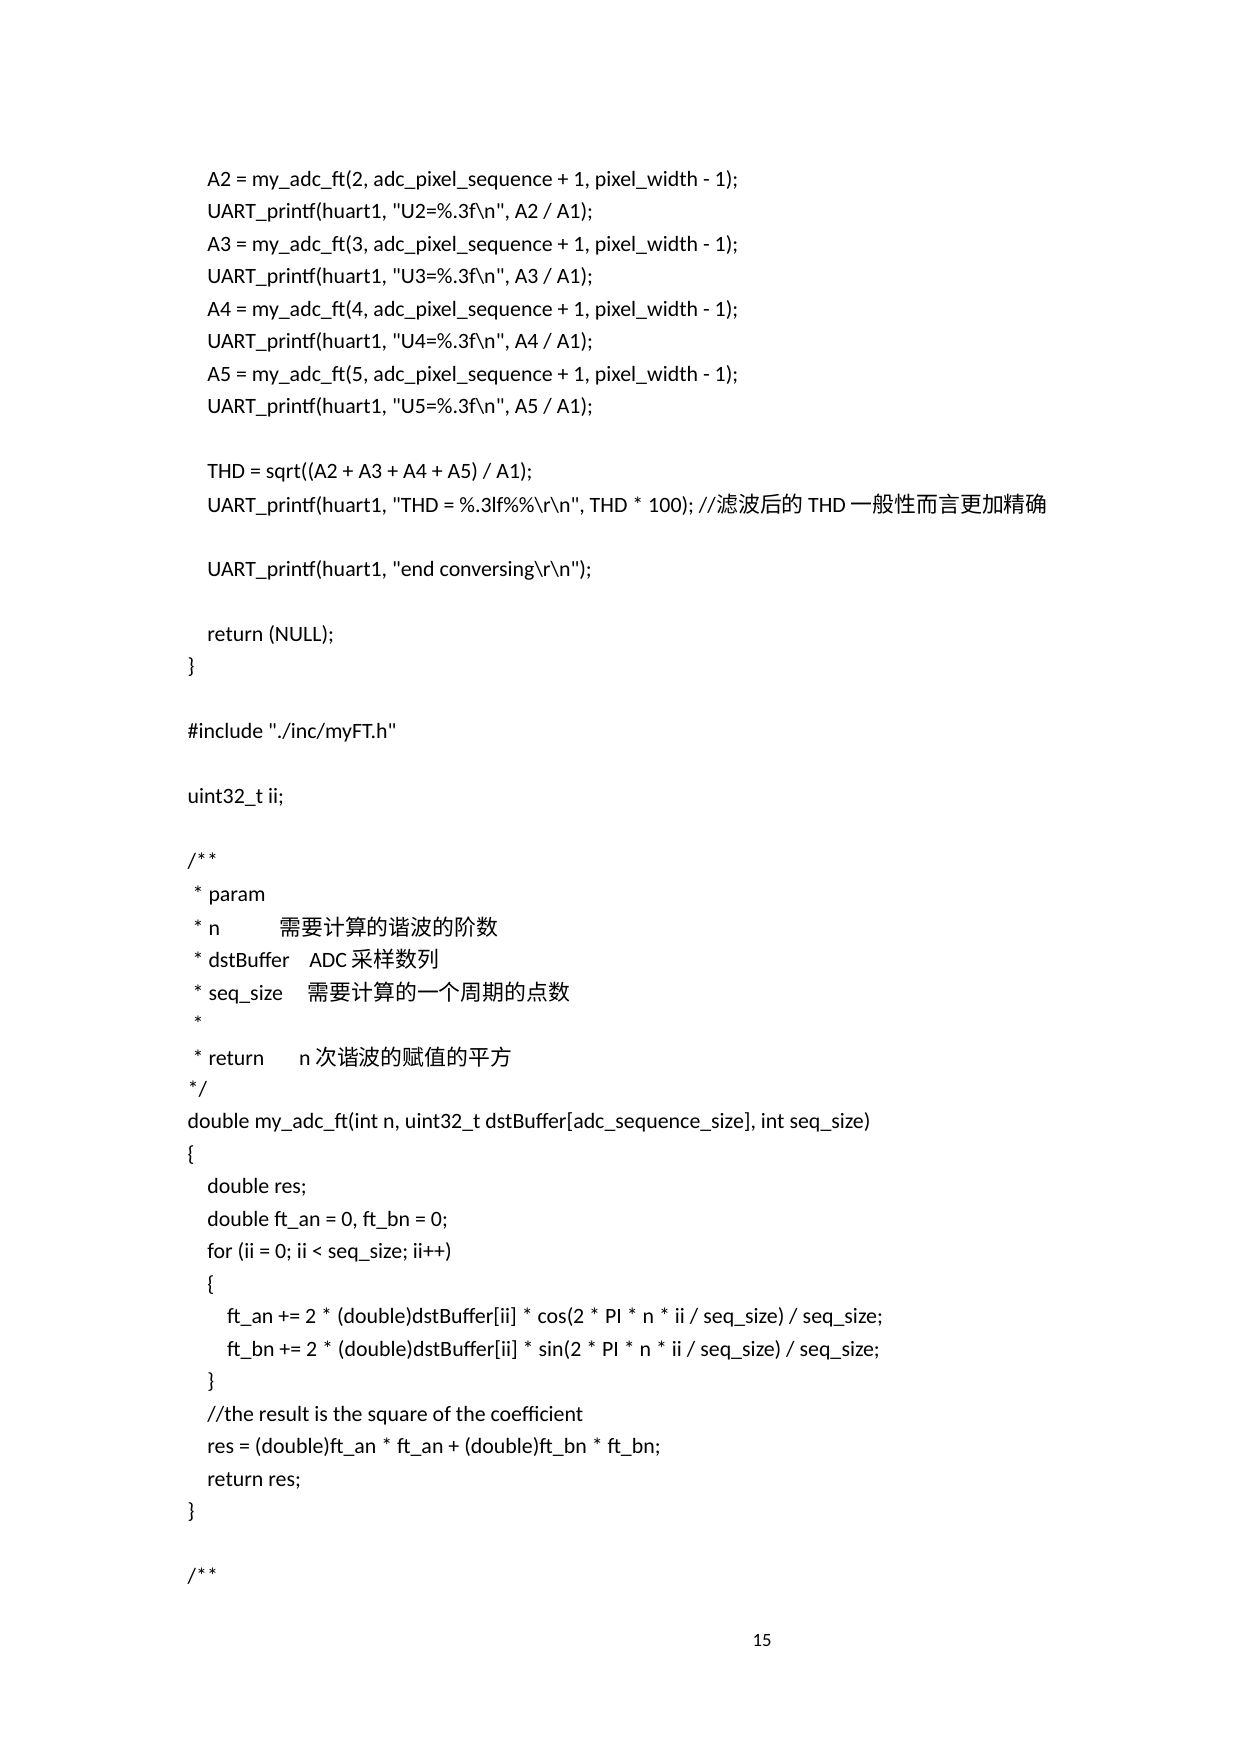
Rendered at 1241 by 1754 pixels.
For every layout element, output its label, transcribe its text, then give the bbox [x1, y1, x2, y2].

text double my_adc_ft(int n, uint32_t dstBuffer[adc_sequence_size], int seq_size) [187, 1104, 1053, 1137]
text uint32_t ii; [187, 779, 1053, 812]
text A4 = my_adc_ft(4, adc_pixel_sequence + 1, pixel_width - 1); [187, 292, 1053, 324]
text UART_printf(huart1, "U5=%.3f\n", A5 / A1); [187, 389, 1053, 422]
text /** [187, 1559, 1053, 1592]
text UART_printf(huart1, "U4=%.3f\n", A4 / A1); [187, 324, 1053, 357]
text } [187, 1494, 1053, 1527]
text } [187, 1364, 1053, 1397]
text * return n次谐波的赋值的平方 [187, 1039, 1053, 1072]
text } [187, 649, 1053, 682]
text * dstBuffer ADC采样数列 [187, 942, 1053, 974]
text /** [187, 844, 1053, 877]
text { [187, 1137, 1053, 1169]
text UART_printf(huart1, "THD = %.3lf%%\r\n", THD * 100); //滤波后的THD 一般性而言更加精确 [187, 487, 1053, 519]
text A5 = my_adc_ft(5, adc_pixel_sequence + 1, pixel_width - 1); [187, 357, 1053, 389]
text for (ii = 0; ii < seq_size; ii++) [187, 1234, 1053, 1267]
text #include "./inc/myFT.h" [187, 714, 1053, 747]
text * param [187, 877, 1053, 909]
text double ft_an = 0, ft_bn = 0; [187, 1202, 1053, 1234]
text */ [187, 1072, 1053, 1104]
text double res; [187, 1169, 1053, 1202]
text { [187, 1267, 1053, 1299]
text UART_printf(huart1, "end conversing\r\n"); [187, 552, 1053, 584]
text UART_printf(huart1, "U3=%.3f\n", A3 / A1); [187, 259, 1053, 292]
text A3 = my_adc_ft(3, adc_pixel_sequence + 1, pixel_width - 1); [187, 227, 1053, 259]
text UART_printf(huart1, "U2=%.3f\n", A2 / A1); [187, 194, 1053, 227]
text * [187, 1007, 1053, 1039]
text ft_bn += 2 * (double)dstBuffer[ii] * sin(2 * PI * n * ii / seq_size) / seq_size; [187, 1332, 1053, 1364]
text THD = sqrt((A2 + A3 + A4 + A5) / A1); [187, 454, 1053, 487]
text return (NULL); [187, 617, 1053, 649]
text res = (double)ft_an * ft_an + (double)ft_bn * ft_bn; [187, 1429, 1053, 1462]
text return res; [187, 1462, 1053, 1494]
text A2 = my_adc_ft(2, adc_pixel_sequence + 1, pixel_width - 1); [187, 162, 1053, 194]
text ft_an += 2 * (double)dstBuffer[ii] * cos(2 * PI * n * ii / seq_size) / seq_size; [187, 1299, 1053, 1332]
text * seq_size 需要计算的一个周期的点数 [187, 974, 1053, 1007]
text * n 需要计算的谐波的阶数 [187, 909, 1053, 942]
text //the result is the square of the coefficient [187, 1397, 1053, 1429]
